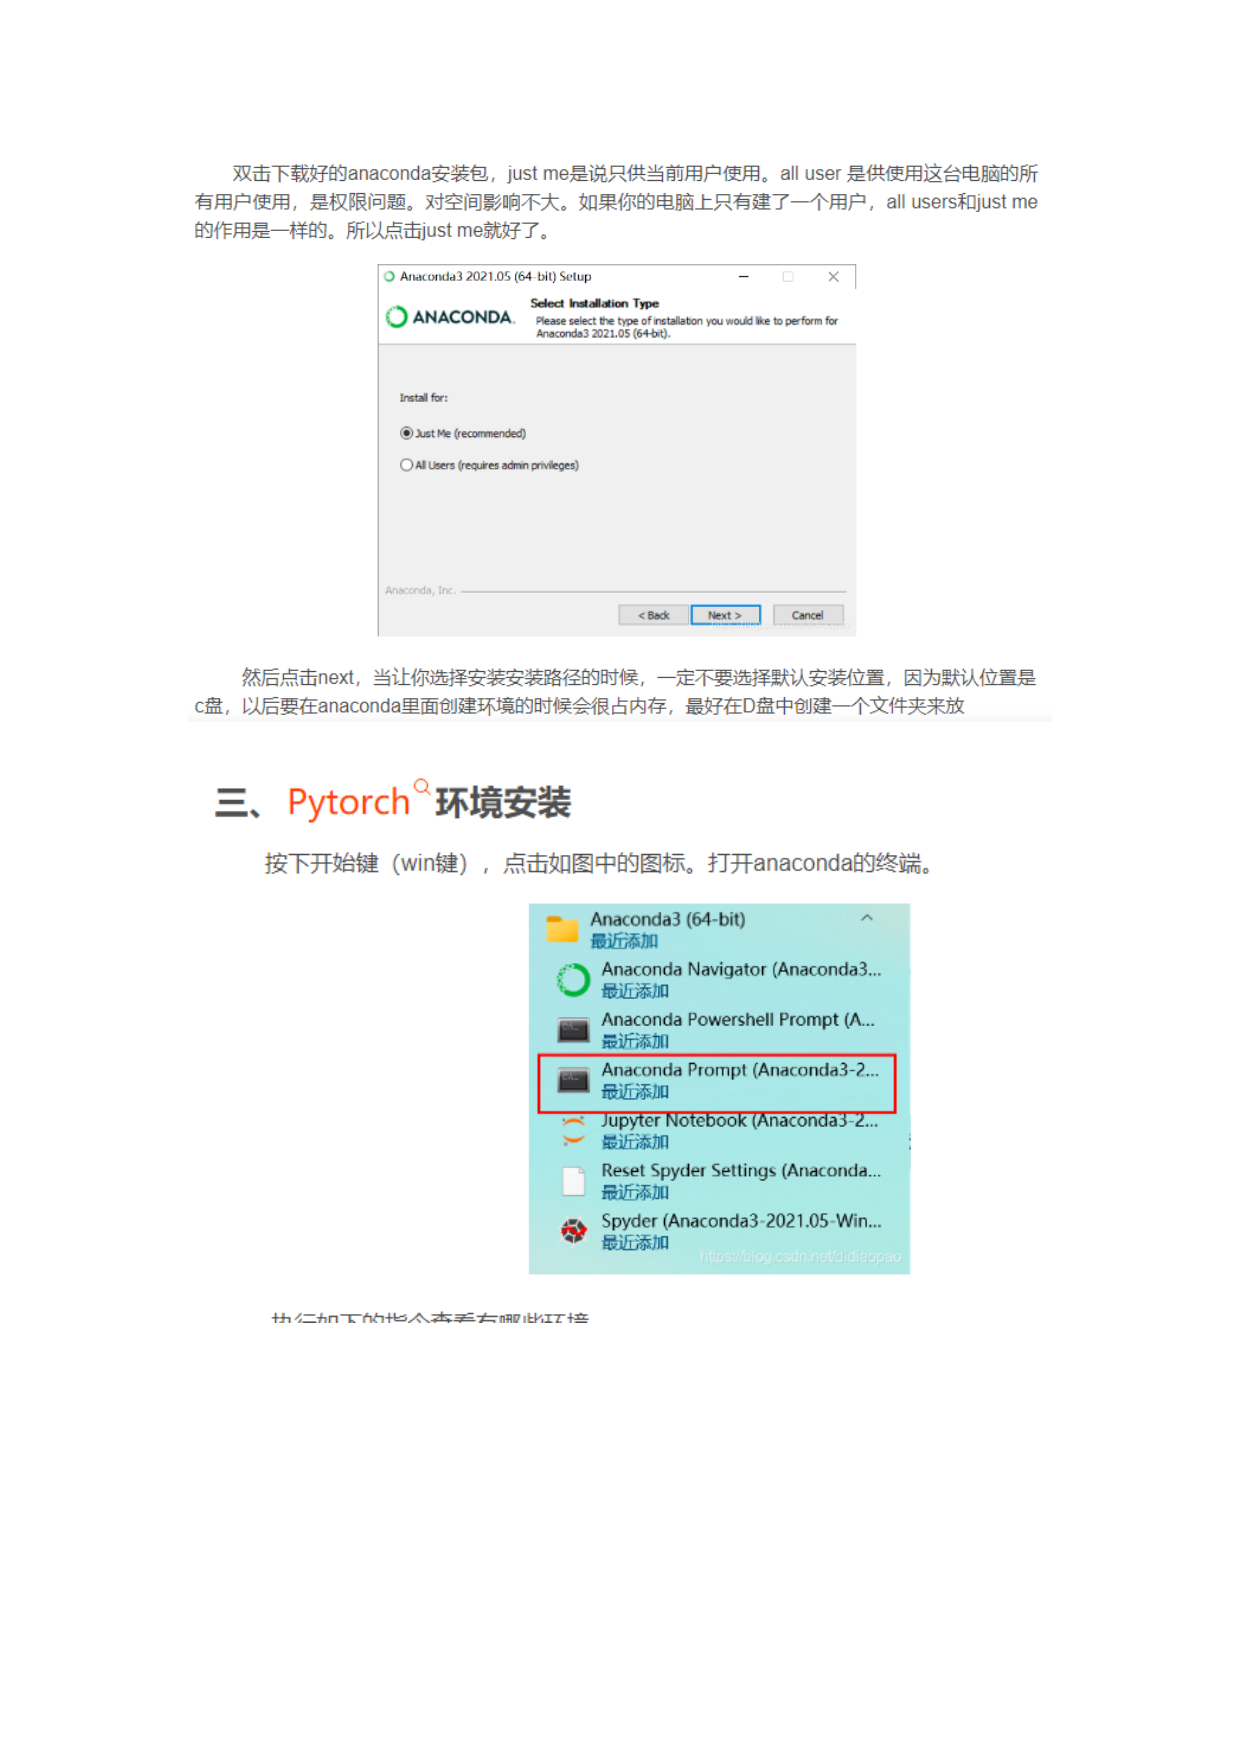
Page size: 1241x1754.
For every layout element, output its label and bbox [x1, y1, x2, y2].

picture [187, 747, 1053, 1323]
picture [187, 162, 1053, 722]
